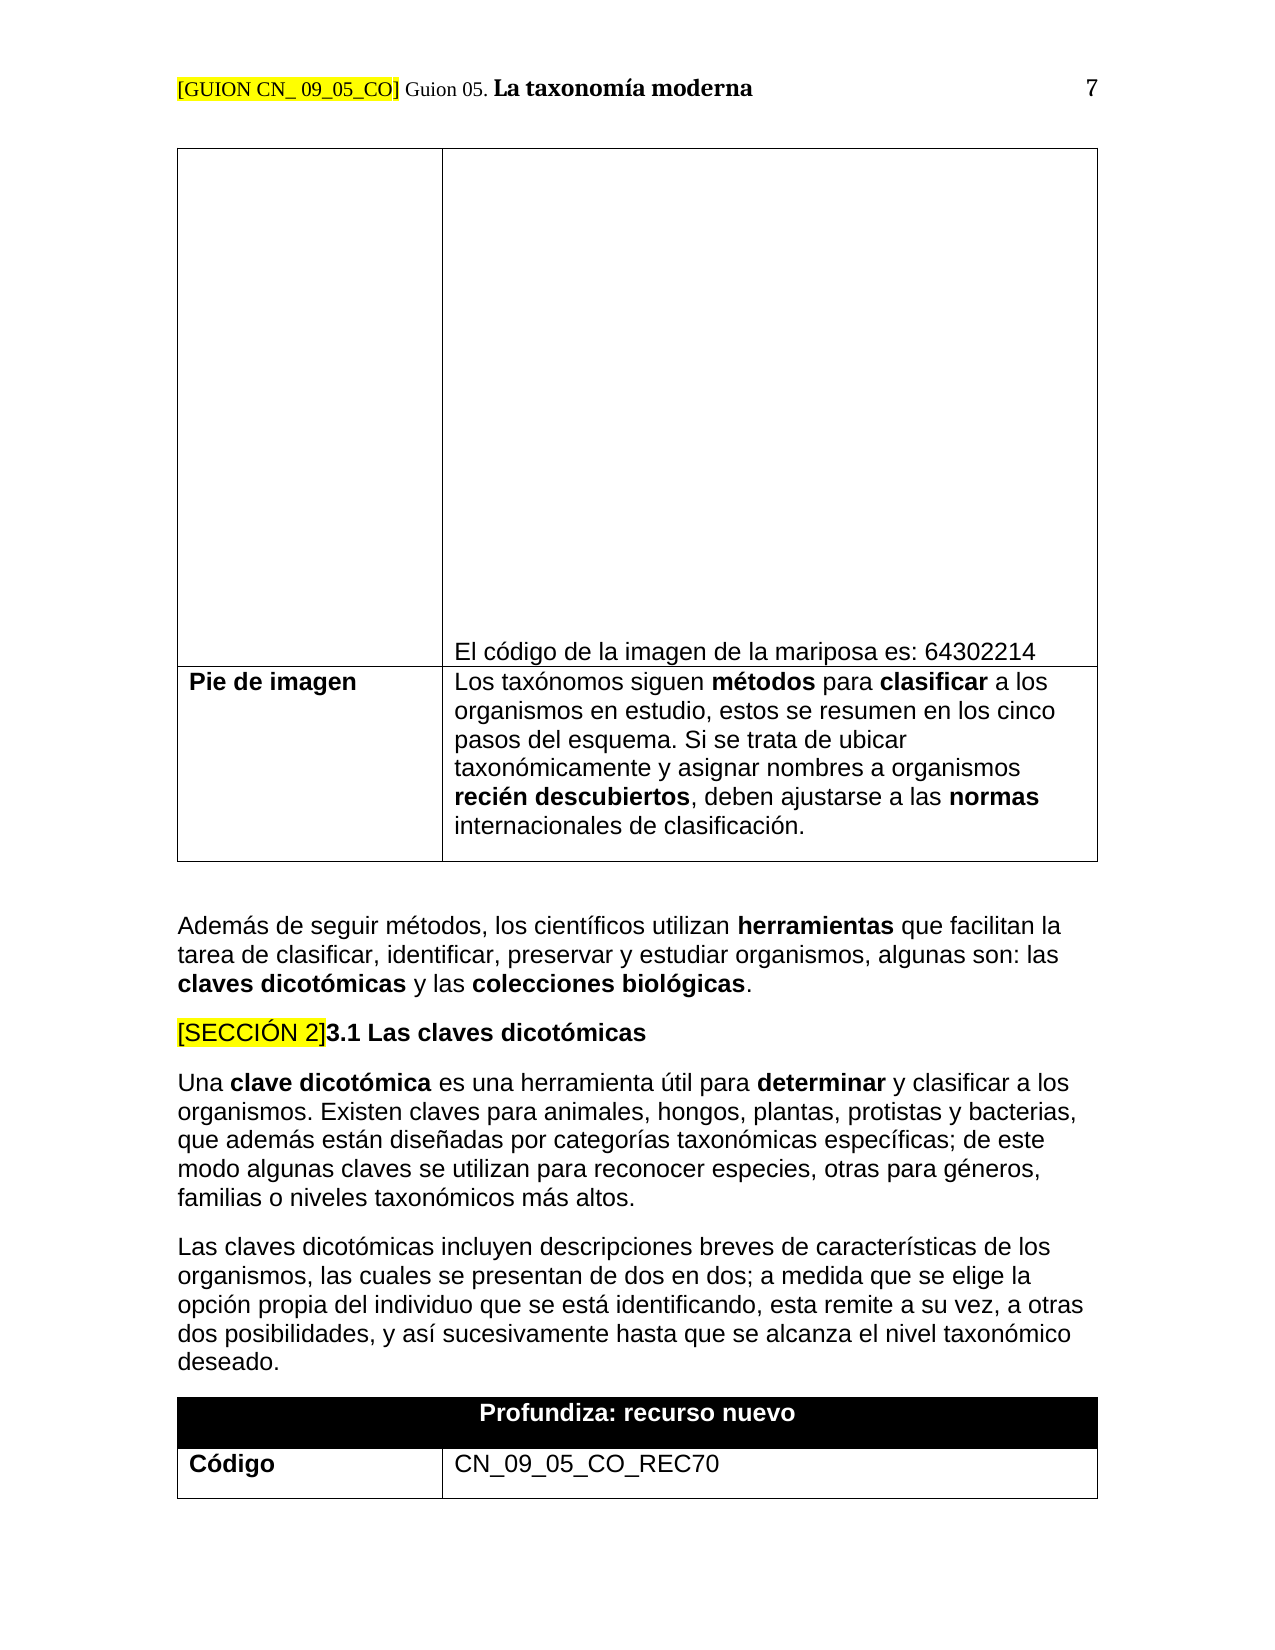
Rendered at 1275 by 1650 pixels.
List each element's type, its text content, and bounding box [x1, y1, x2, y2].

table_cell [443, 149, 1097, 666]
text Las claves dicotómicas incluyen descripciones breves de características de los organismos, las cuales se presentan de dos en dos; a medida que se elige la opción propia del individuo que se está identificando, esta remite a su vez, a otras dos posibilidades, y así sucesivamente hasta que se alcanza el nivel taxonómico deseado. [177, 1232, 1098, 1376]
table_cell Código [178, 1449, 442, 1498]
text Además de seguir métodos, los científicos utilizan herramientas que facilitan la tarea de clasificar, identificar, preservar y estudiar organismos, algunas son: las claves dicotómicas y las colecciones biológicas. [177, 911, 1098, 997]
table_cell Pie de imagen [178, 667, 442, 861]
table_header Profundiza: recurso nuevo [178, 1398, 1097, 1448]
table_cell Los taxónomos siguen métodos para clasificar a los organismos en estudio, estos se resumen en los cinco pasos del esquema. Si se trata de ubicar taxonómicamente y asignar nombres a organismos recién descubiertos, deben ajustarse a las normas internacionales de clasificación. [443, 667, 1097, 861]
text Una clave dicotómica es una herramienta útil para determinar y clasificar a los organismos. Existen claves para animales, hongos, plantas, protistas y bacterias, que además están diseñadas por categorías taxonómicas específicas; de este modo algunas claves se utilizan para reconocer especies, otras para géneros, familias o niveles taxonómicos más altos. [177, 1068, 1098, 1212]
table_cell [178, 149, 442, 666]
text [SECCIÓN 2]3.1 Las claves dicotómicas [326, 1018, 1098, 1047]
table_cell CN_09_05_CO_REC70 [443, 1449, 1097, 1498]
